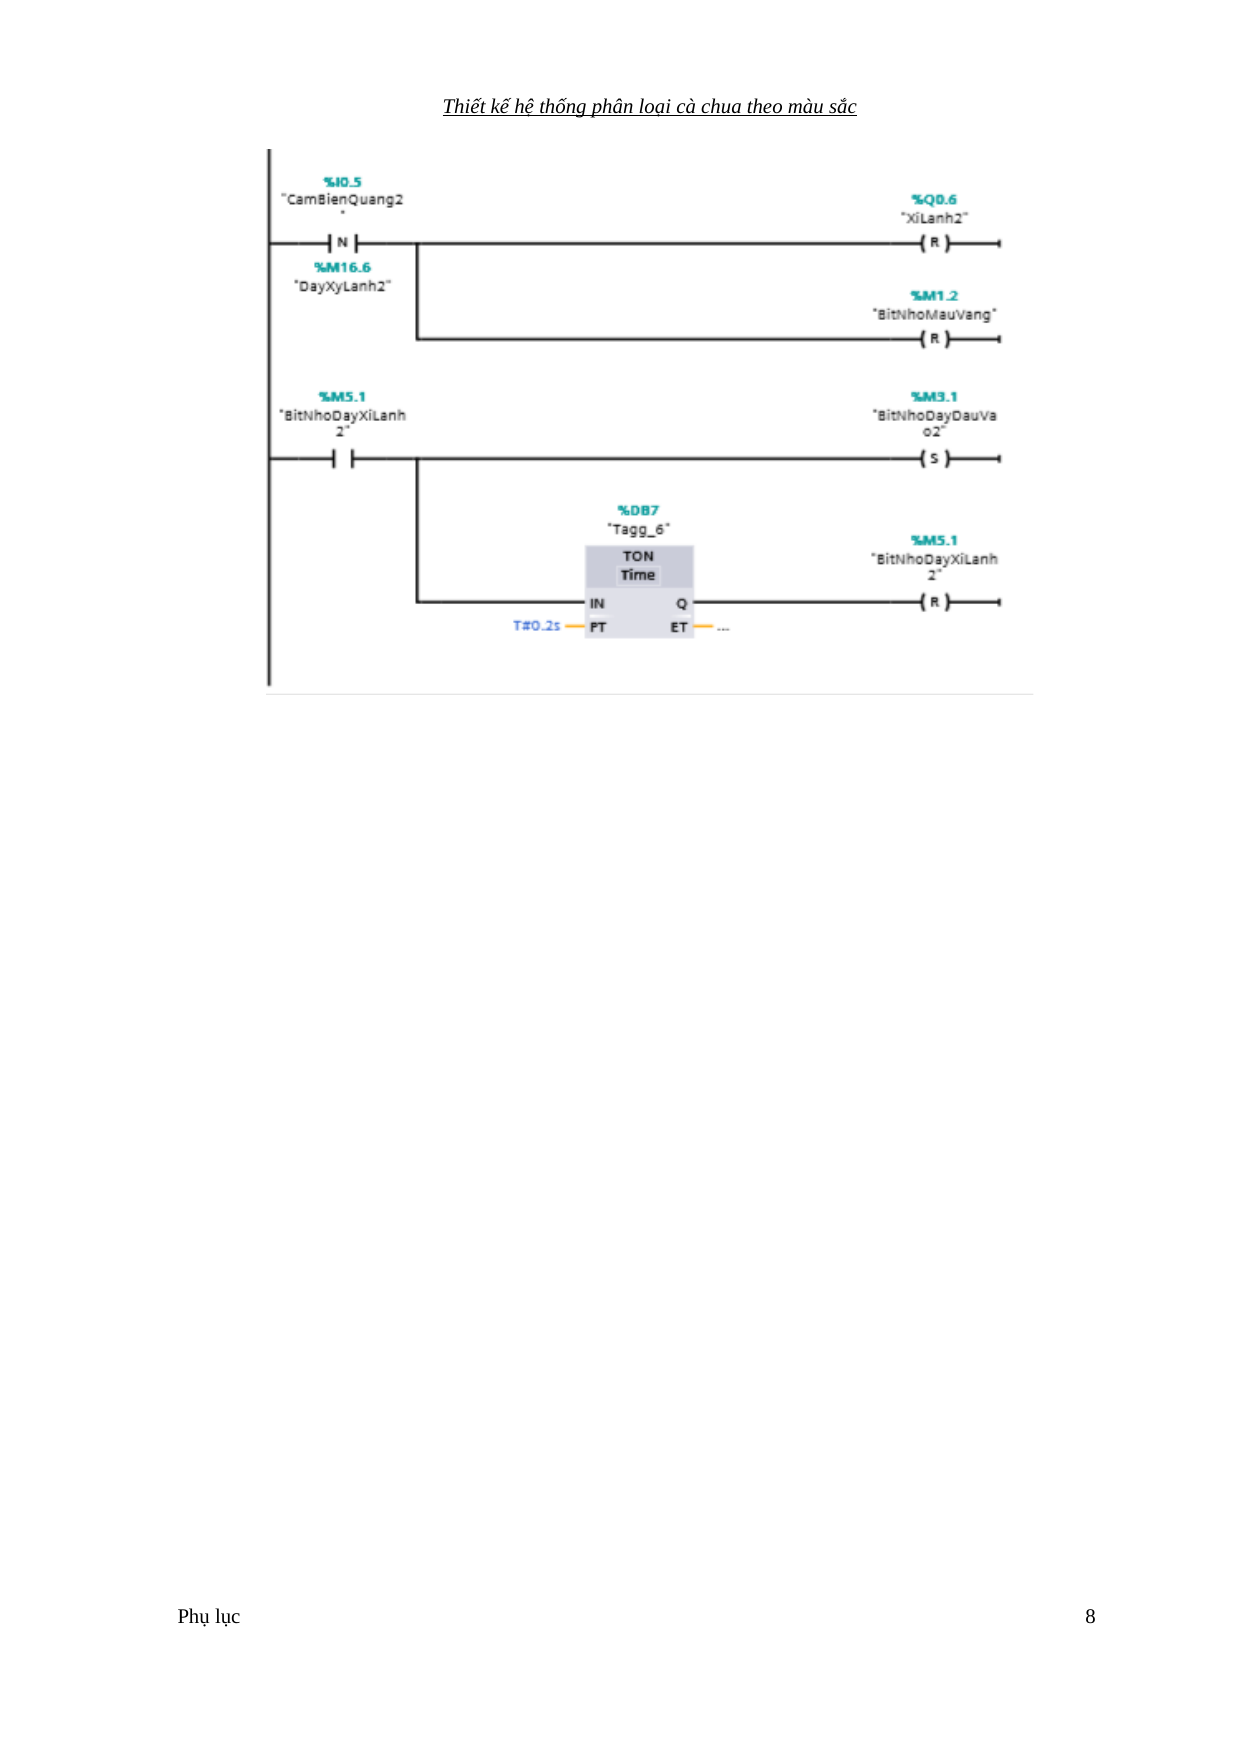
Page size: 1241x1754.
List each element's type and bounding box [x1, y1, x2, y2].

picture [266, 149, 1034, 695]
